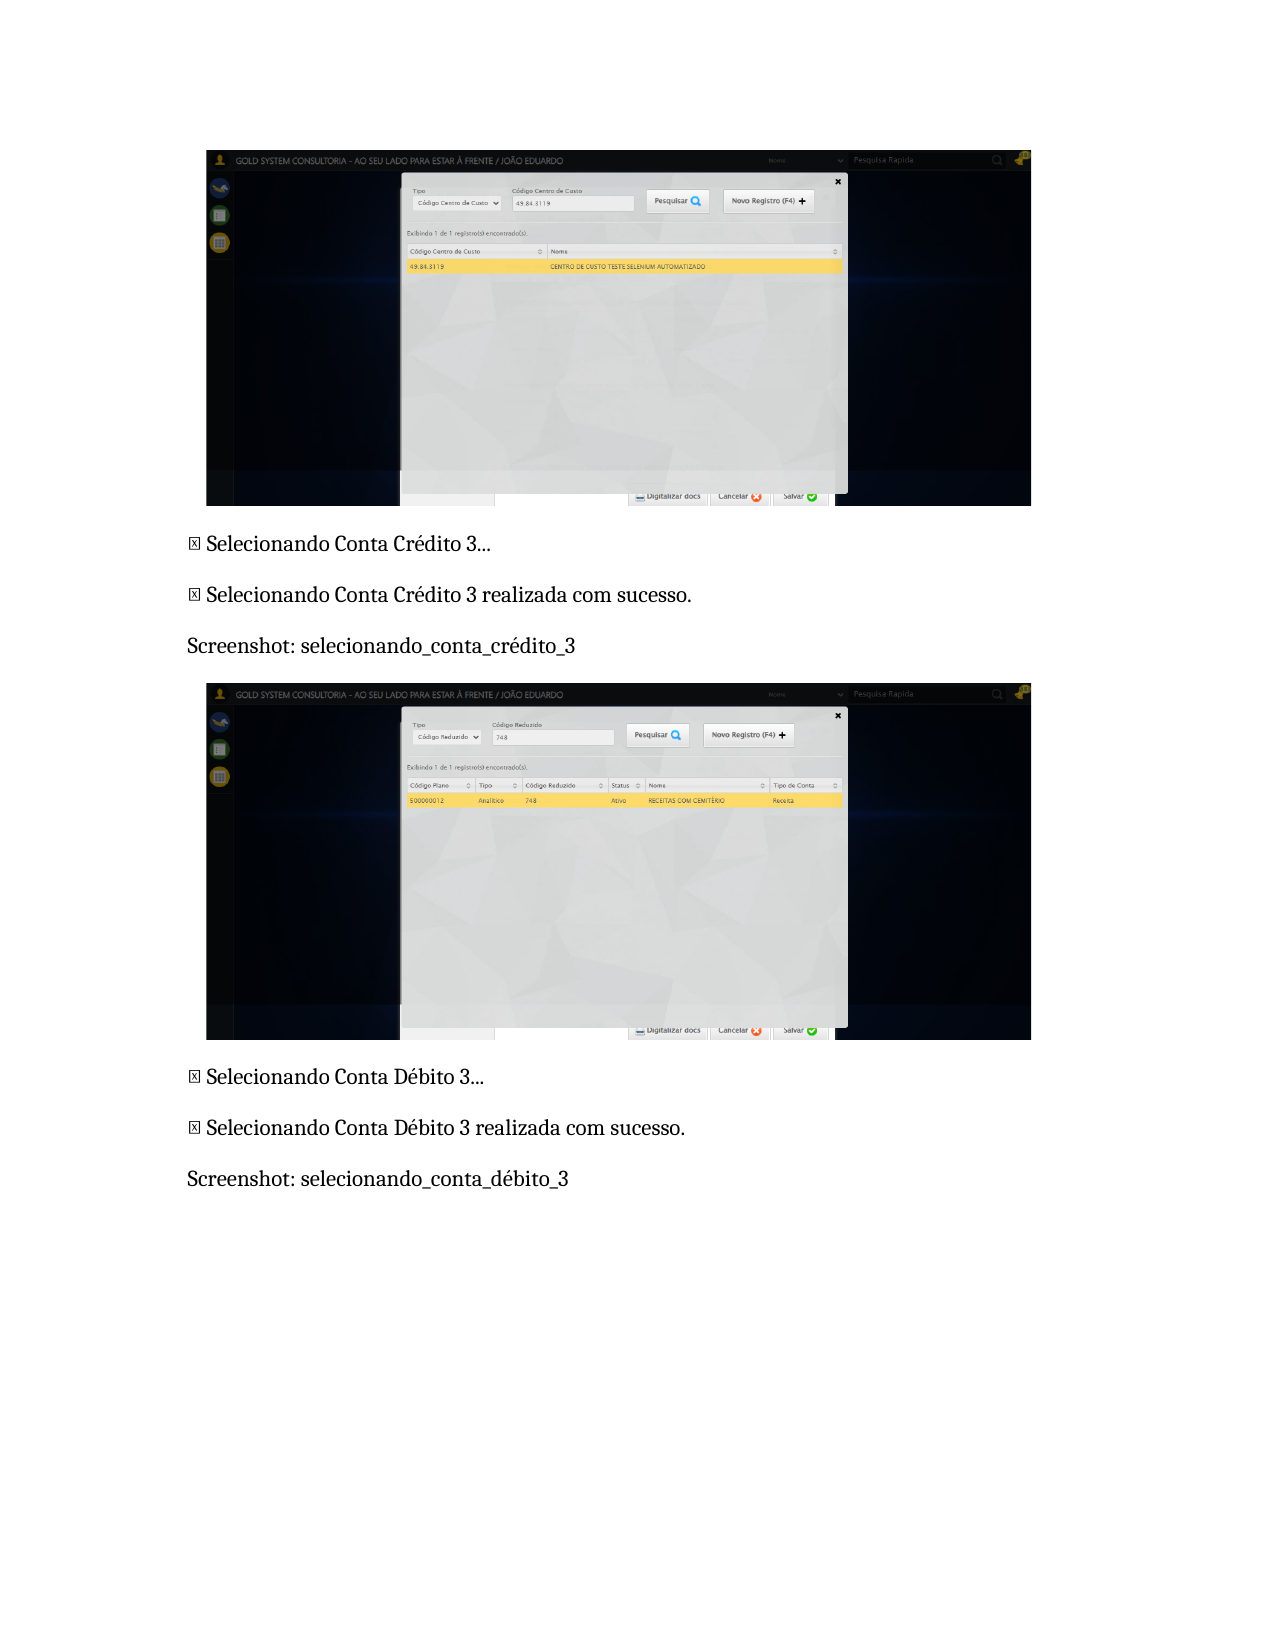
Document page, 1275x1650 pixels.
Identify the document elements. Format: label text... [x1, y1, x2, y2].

text 🔄 Selecionando Conta Crédito 3... [187, 530, 1087, 557]
text Screenshot: selecionando_conta_crédito_3 [187, 632, 1087, 659]
picture [206, 683, 1032, 1040]
text ✅ Selecionando Conta Crédito 3 realizada com sucesso. [187, 581, 1087, 608]
text 🔄 Selecionando Conta Débito 3... [187, 1064, 1087, 1090]
picture [206, 150, 1032, 506]
text Screenshot: selecionando_conta_débito_3 [187, 1166, 1087, 1192]
text ✅ Selecionando Conta Débito 3 realizada com sucesso. [187, 1115, 1087, 1141]
